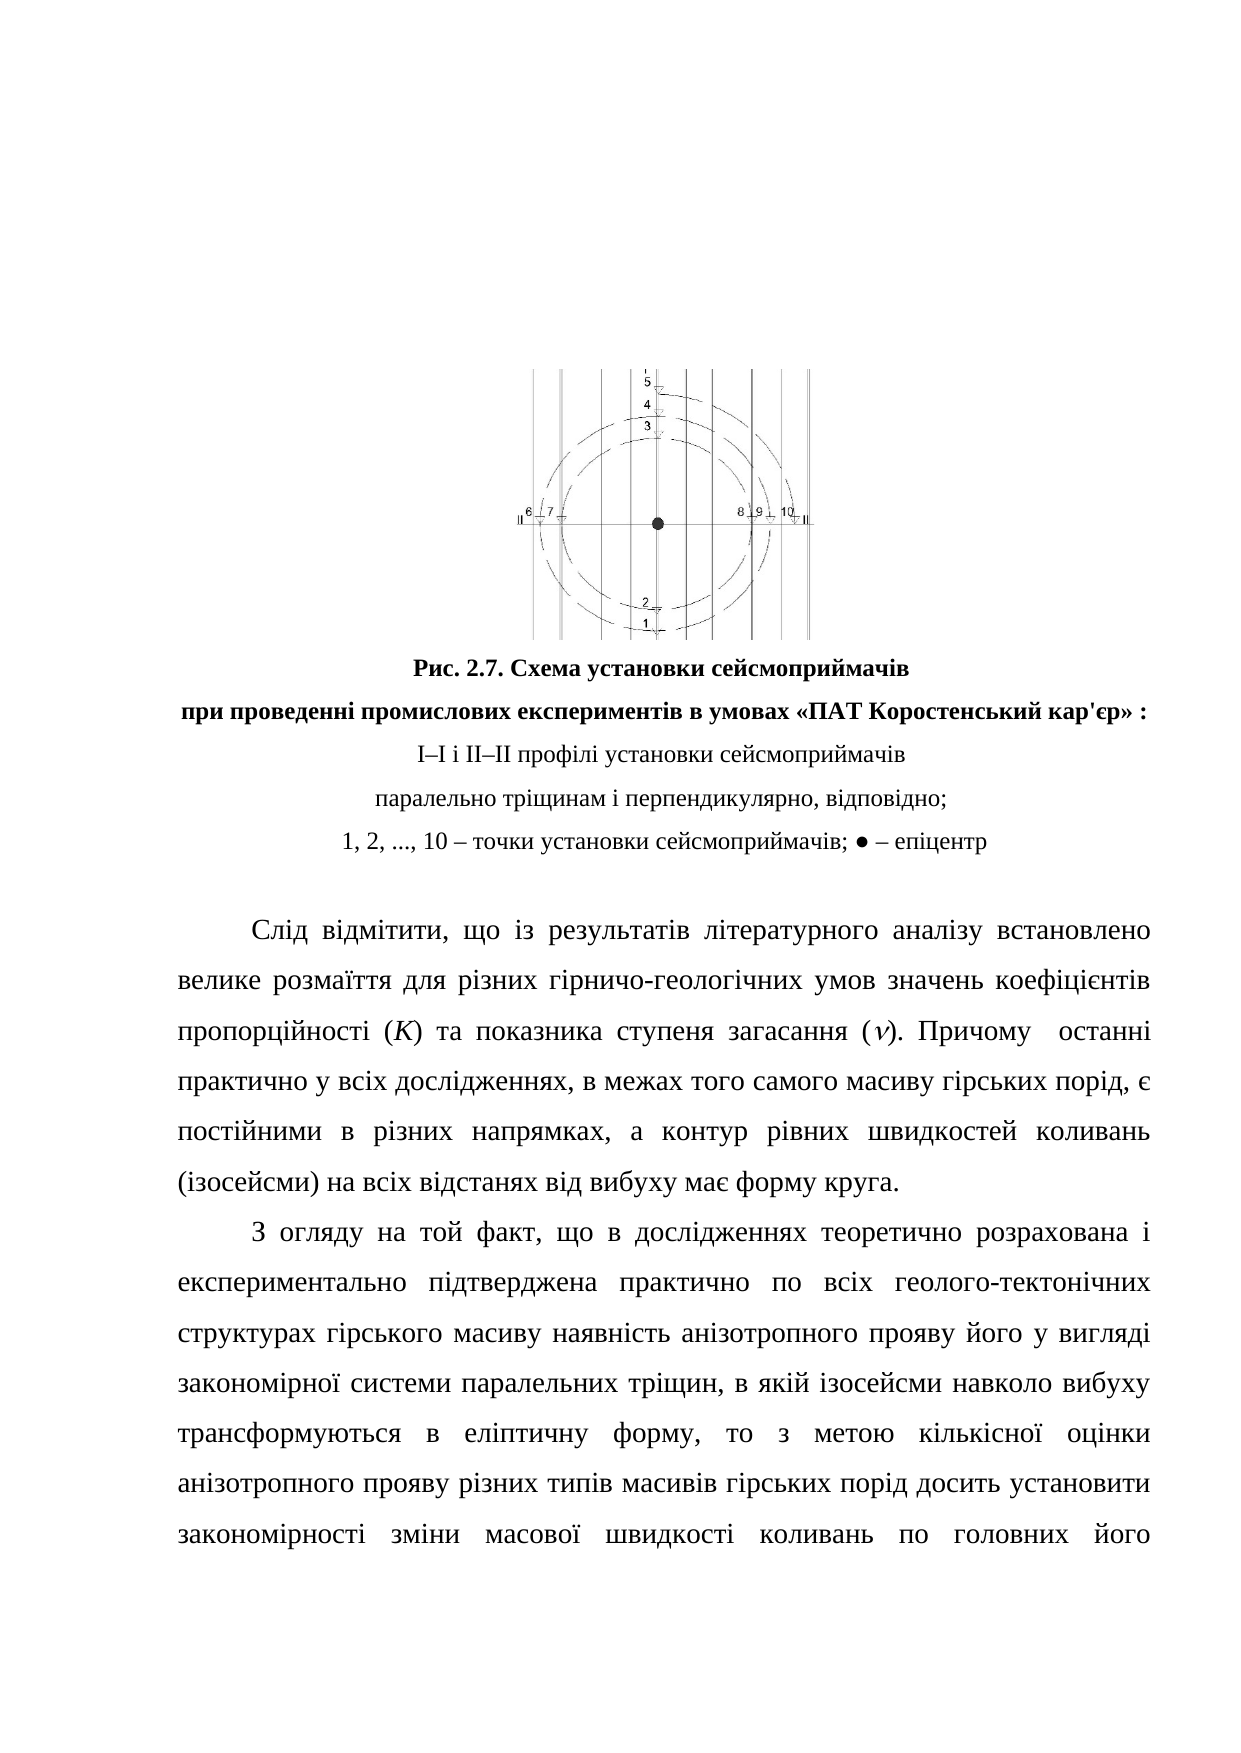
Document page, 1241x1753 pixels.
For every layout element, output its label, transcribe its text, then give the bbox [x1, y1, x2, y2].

picture [514, 369, 815, 640]
text Рис. 2.7. Схема установки сейсмоприймачів при проведенні промислових експериментів в умовах «ПАТ Коростенський кар'єр» : [177, 653, 1152, 725]
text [177, 1214, 1152, 1549]
text I–I і II–II профілі установки сейсмоприймачів паралельно тріщинам і перпендикулярно, відповідно; 1, 2, ..., 10 – точки установки сейсмоприймачів; ● – епіцентр [177, 739, 1152, 854]
text Слід відмітити, що із результатів літературного аналізу встановлено велике розмаїття для різних гірничо-геологічних умов значень коефіцієнтів пропорційності (К) та показника ступеня загасання (). Причому останні практично у всіх дослідженнях, в межах того самого масиву гірських порід, є постійними в різних напрямках, а контур рівних швидкостей коливань (ізосейсми) на всіх відстанях від вибуху має форму круга. [177, 912, 1152, 1197]
